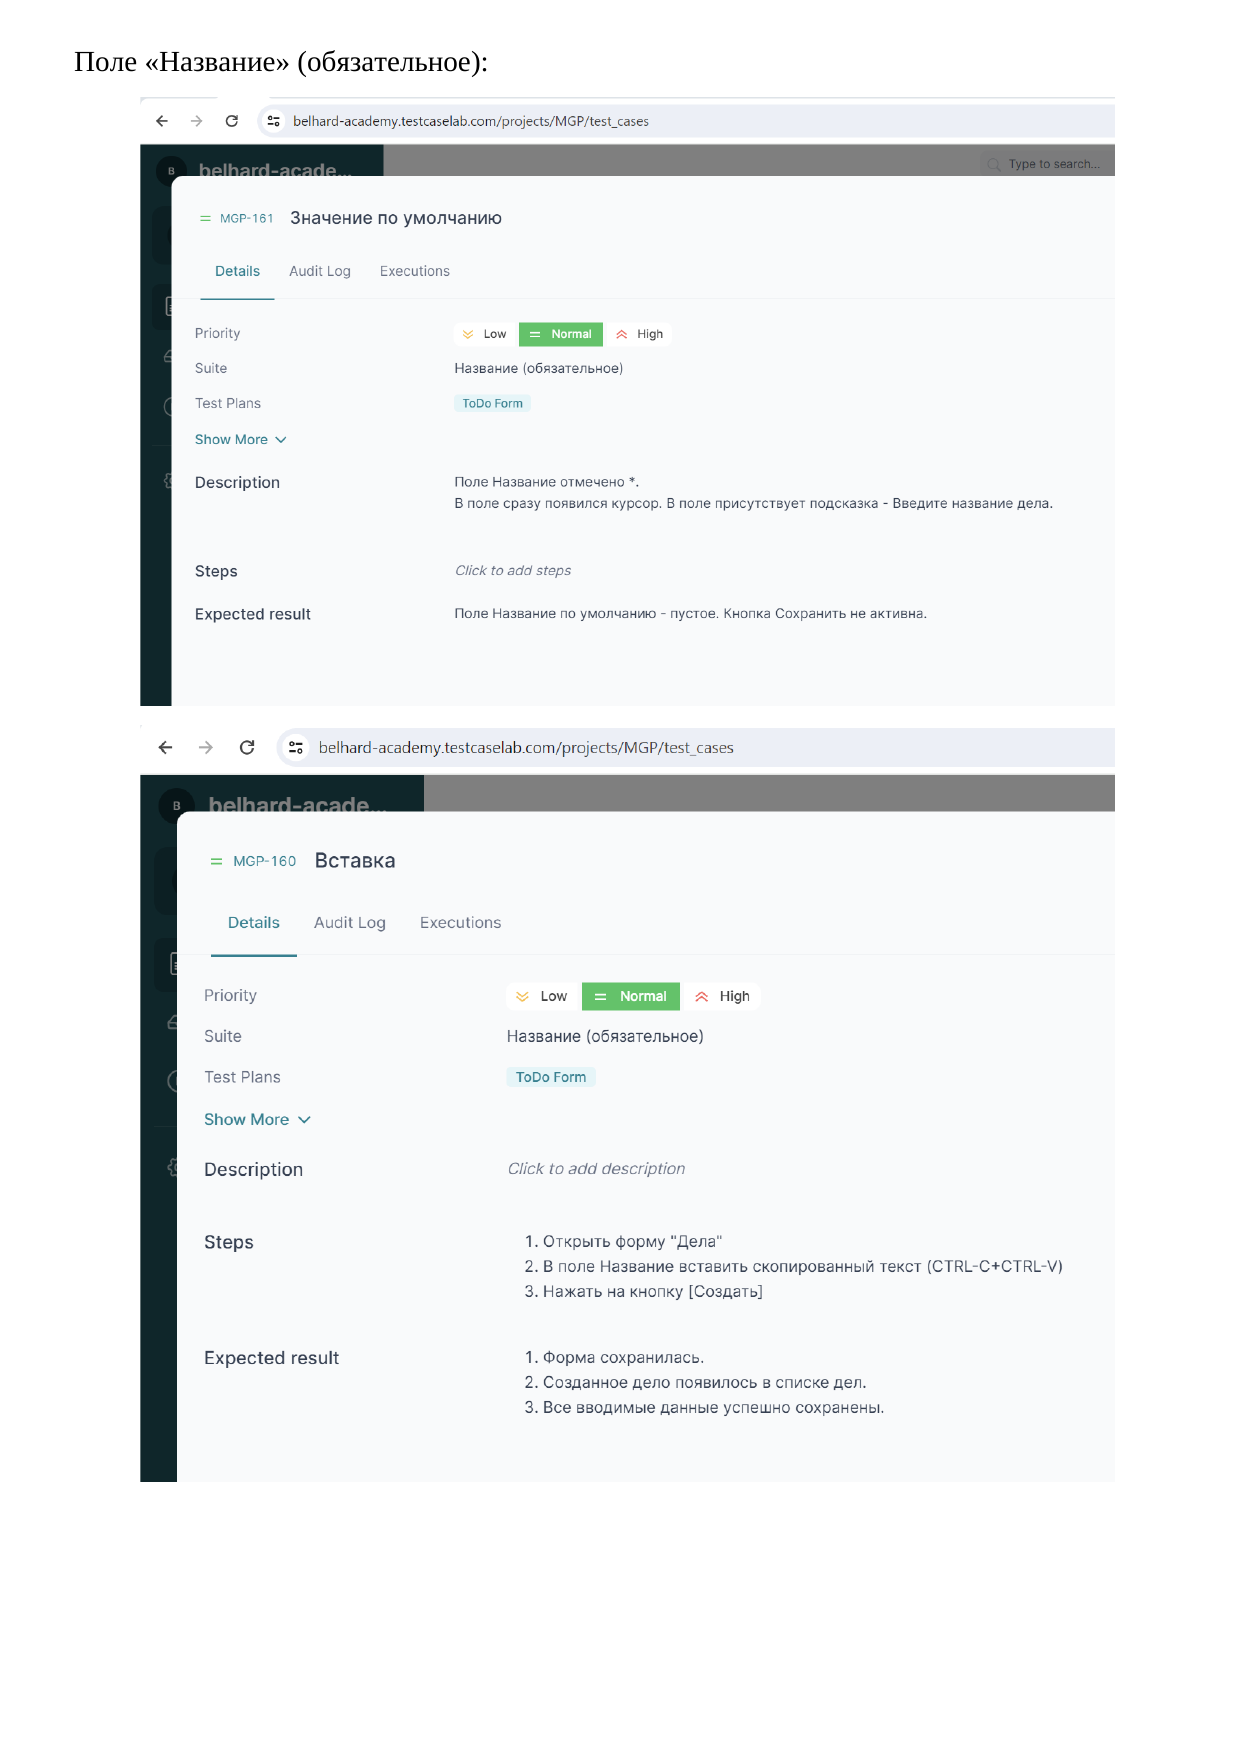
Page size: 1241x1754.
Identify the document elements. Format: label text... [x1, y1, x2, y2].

picture [140, 725, 1115, 1482]
text Поле «Название» (обязательное): [74, 44, 1181, 78]
picture [140, 97, 1115, 706]
